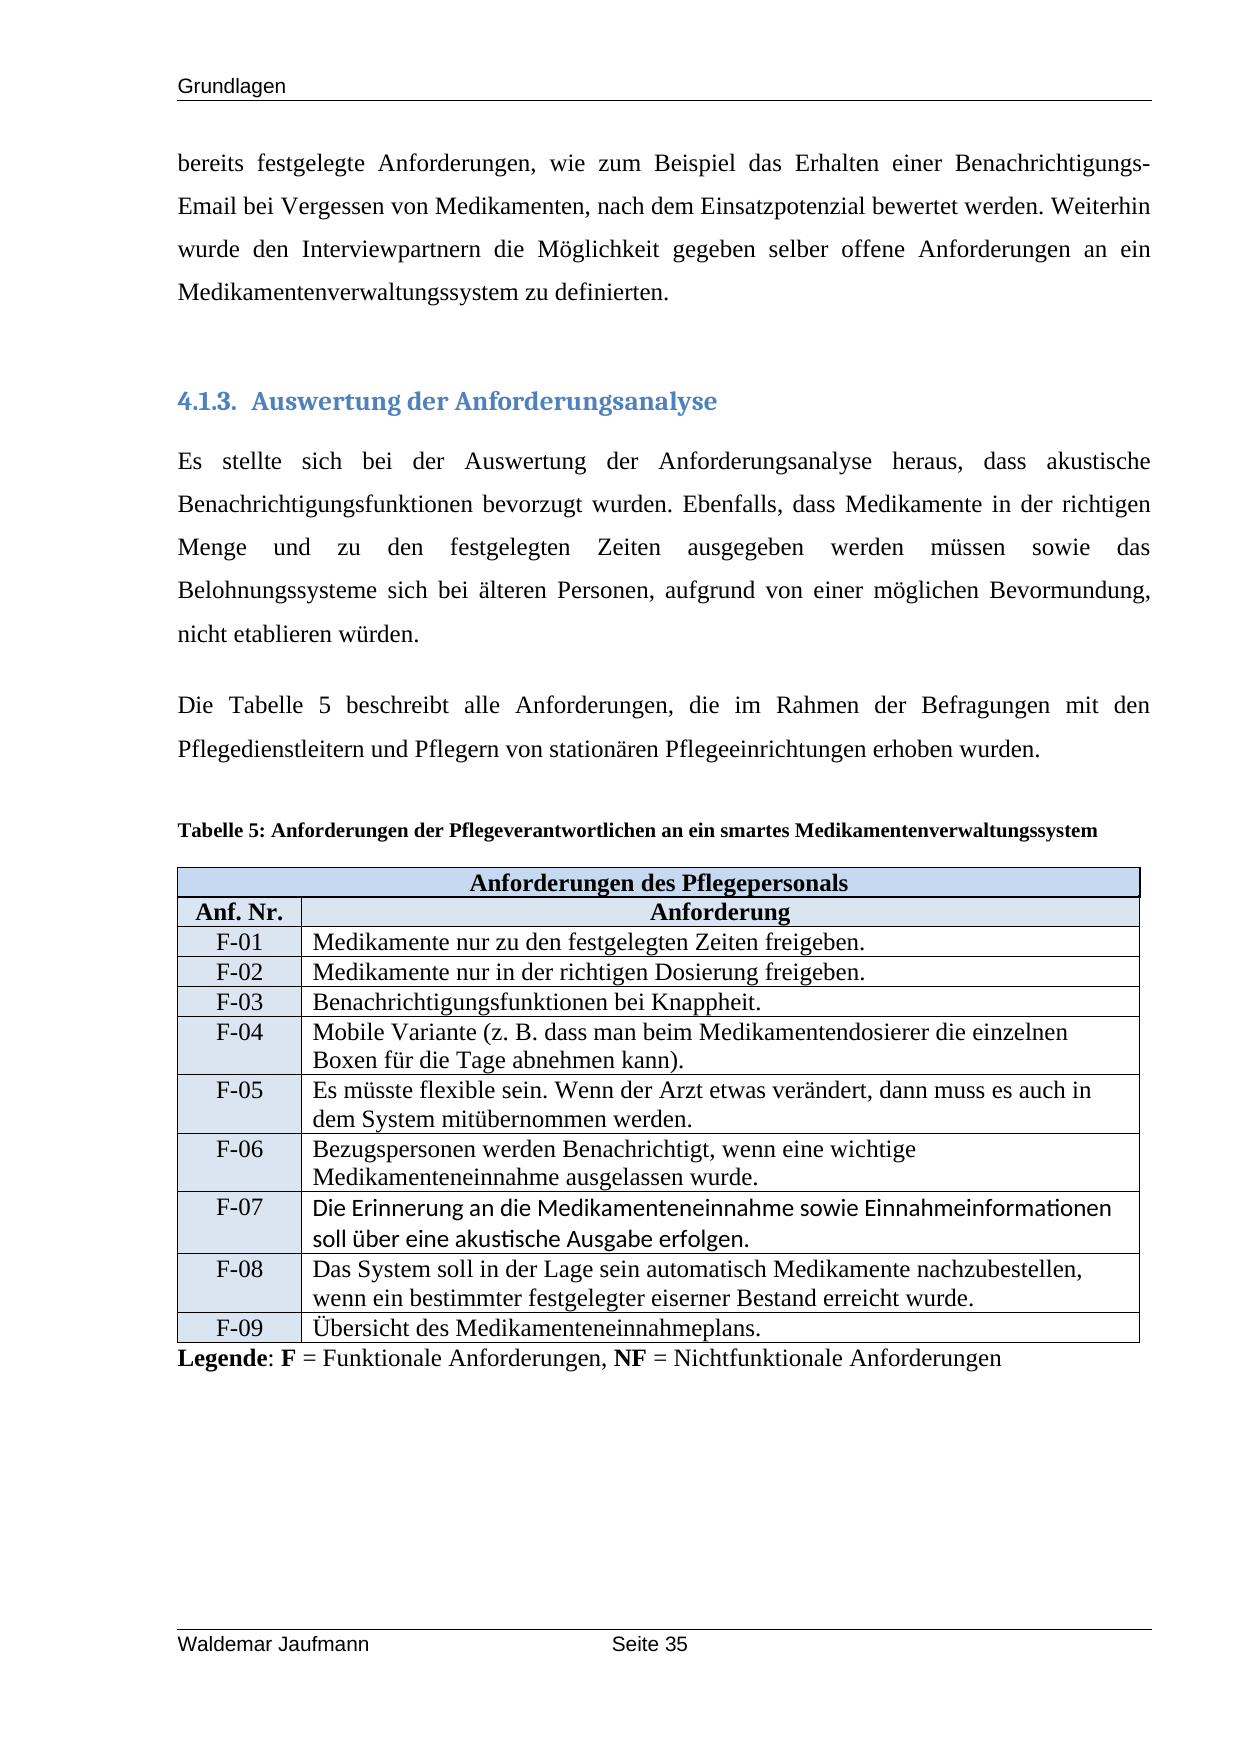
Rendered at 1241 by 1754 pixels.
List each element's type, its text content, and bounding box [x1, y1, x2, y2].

table_cell F-04 [178, 1017, 301, 1074]
table_cell F-06 [178, 1134, 301, 1191]
table_cell F-01 [178, 927, 301, 956]
table_cell F-09 [178, 1313, 301, 1342]
table_cell Benachrichtigungsfunktionen bei Knappheit. [302, 987, 1139, 1016]
table_cell F-07 [178, 1192, 301, 1253]
table_cell F-08 [178, 1254, 301, 1312]
table_cell F-02 [178, 957, 301, 986]
table_cell Mobile Variante (z. B. dass man beim Medikamentendosierer die einzelnen Boxen für die Tage abnehmen kann). [302, 1017, 1139, 1074]
table_cell Anforderung [302, 898, 1139, 926]
table_cell F-05 [178, 1075, 301, 1133]
table_cell Anf. Nr. [178, 898, 301, 926]
table_cell Bezugspersonen werden Benachrichtigt, wenn eine wichtige Medikamenteneinnahme ausgelassen wurde. [302, 1134, 1139, 1191]
table_cell F-03 [178, 987, 301, 1016]
table_cell Übersicht des Medikamenteneinnahmeplans. [302, 1313, 1139, 1342]
table_cell Es müsste flexible sein. Wenn der Arzt etwas verändert, dann muss es auch in dem System mitübernommen werden. [302, 1075, 1139, 1133]
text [177, 148, 1152, 306]
table_cell Medikamente nur in der richtigen Dosierung freigeben. [302, 957, 1139, 986]
subtitle Auswertung der Anforderungsanalyse [177, 384, 1152, 417]
table_cell Medikamente nur zu den festgelegten Zeiten freigeben. [302, 927, 1139, 956]
text Die Tabelle 5 beschreibt alle Anforderungen, die im Rahmen der Befragungen mit den Pflegedienstleitern und Pflegern von stationären Pflegeeinrichtungen erhoben wurden. [177, 691, 1152, 762]
table_cell Das System soll in der Lage sein automatisch Medikamente nachzubestellen, wenn ein bestimmter festgelegter eiserner Bestand erreicht wurde. [302, 1254, 1139, 1312]
table_header Anforderungen des Pflegepersonals [178, 868, 1139, 896]
text Es stellte sich bei der Auswertung der Anforderungsanalyse heraus, dass akustische Benachrichtigungsfunktionen bevorzugt wurden. Ebenfalls, dass Medikamente in der richtigen Menge und zu den festgelegten Zeiten ausgegeben werden müssen sowie das Belohnungssysteme sich bei älteren Personen, aufgrund von einer möglichen Bevormundung, nicht etablieren würden. [177, 446, 1152, 647]
text Legende: F = Funktionale Anforderungen, NF = Nichtfunktionale Anforderungen [177, 1343, 1152, 1371]
table_cell Die Erinnerung an die Medikamenteneinnahme sowie Einnahmeinformationen soll über eine akustische Ausgabe erfolgen. [302, 1192, 1139, 1253]
